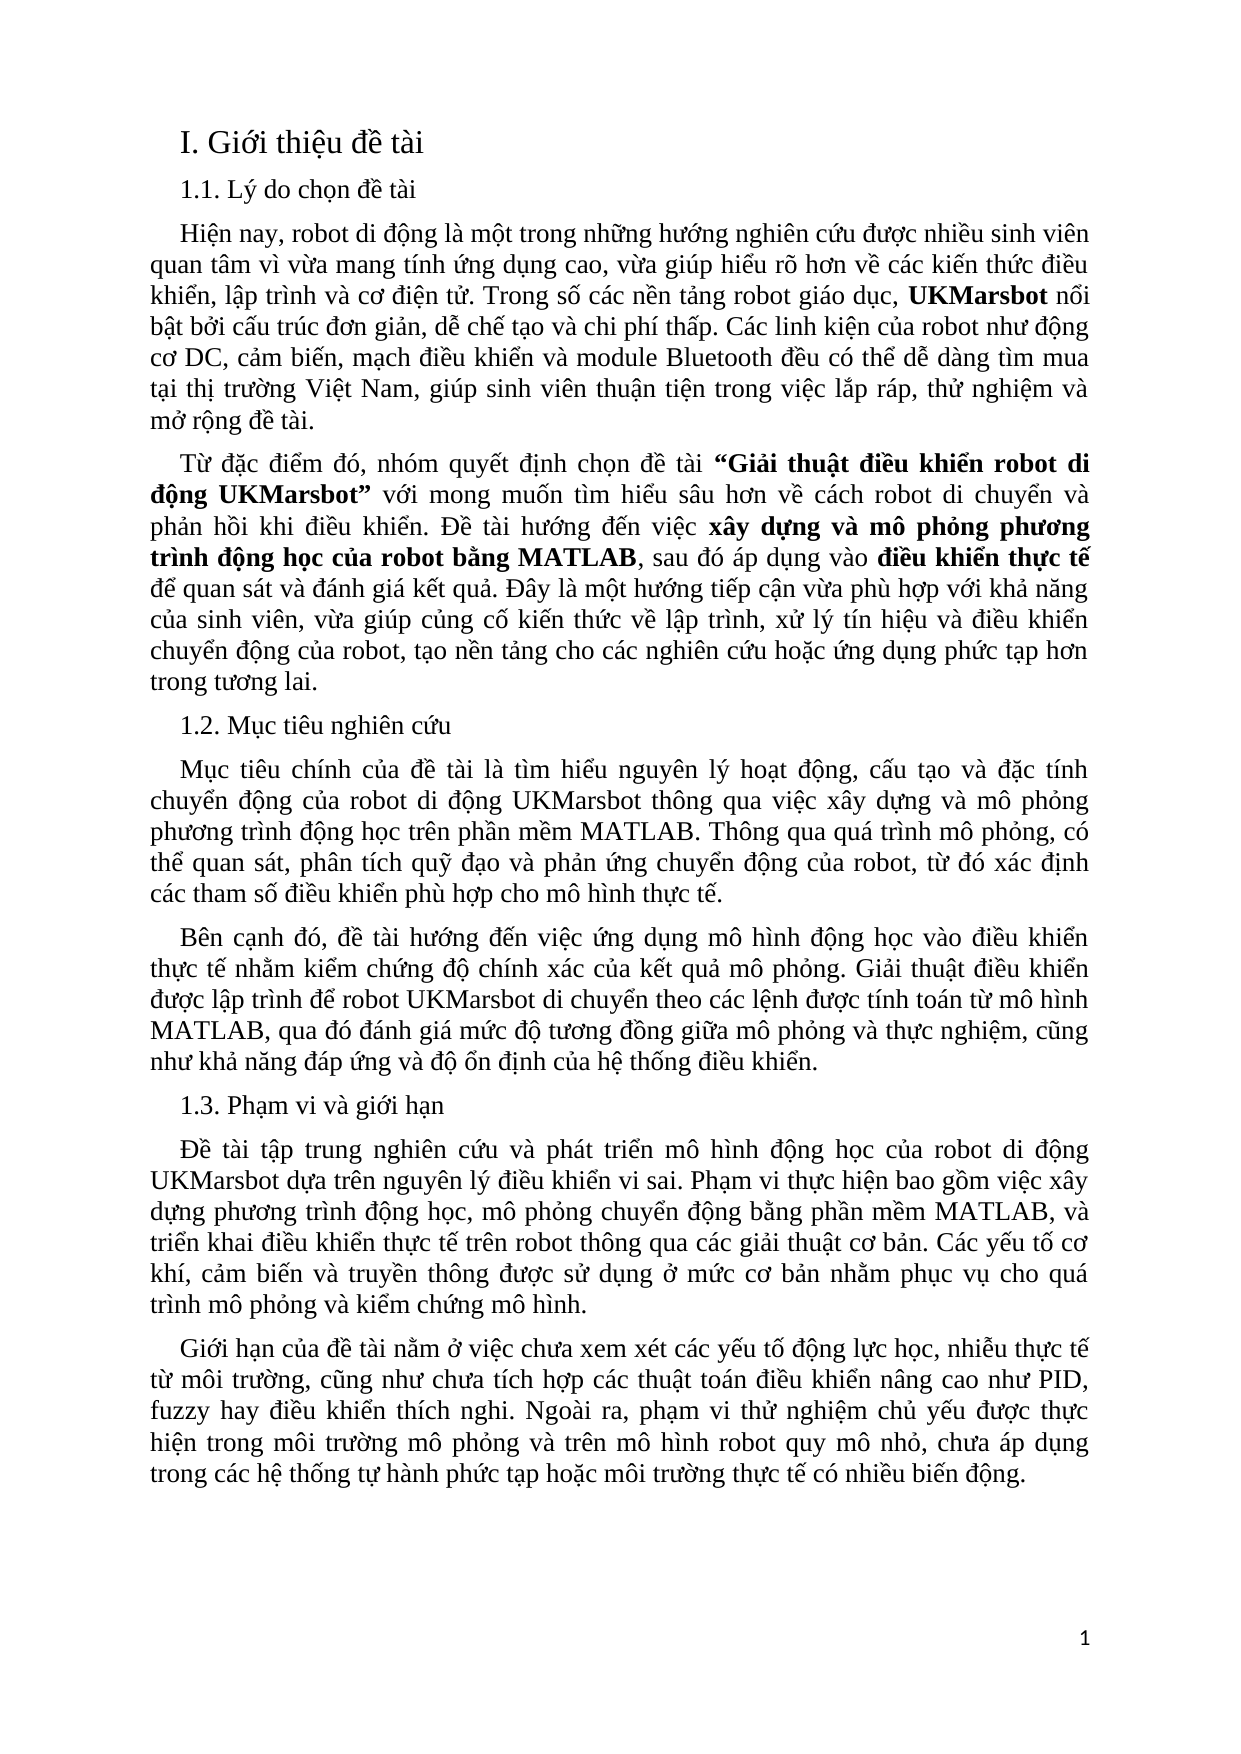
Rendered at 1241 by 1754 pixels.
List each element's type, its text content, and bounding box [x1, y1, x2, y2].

text Đề tài tập trung nghiên cứu và phát triển mô hình động học của robot di động UKMarsbot dựa trên nguyên lý điều khiển vi sai. Phạm vi thực hiện bao gồm việc xây dựng phương trình động học, mô phỏng chuyển động bằng phần mềm MATLAB, và triển khai điều khiển thực tế trên robot thông qua các giải thuật cơ bản. Các yếu tố cơ khí, cảm biến và truyền thông được sử dụng ở mức cơ bản nhằm phục vụ cho quá trình mô phỏng và kiểm chứng mô hình. [150, 1133, 1090, 1320]
subtitle 1.2. Mục tiêu nghiên cứu [150, 709, 1090, 740]
text Bên cạnh đó, đề tài hướng đến việc ứng dụng mô hình động học vào điều khiển thực tế nhằm kiểm chứng độ chính xác của kết quả mô phỏng. Giải thuật điều khiển được lập trình để robot UKMarsbot di chuyển theo các lệnh được tính toán từ mô hình MATLAB, qua đó đánh giá mức độ tương đồng giữa mô phỏng và thực nghiệm, cũng như khả năng đáp ứng và độ ổn định của hệ thống điều khiển. [150, 921, 1090, 1077]
text Giới hạn của đề tài nằm ở việc chưa xem xét các yếu tố động lực học, nhiễu thực tế từ môi trường, cũng như chưa tích hợp các thuật toán điều khiển nâng cao như PID, fuzzy hay điều khiển thích nghi. Ngoài ra, phạm vi thử nghiệm chủ yếu được thực hiện trong môi trường mô phỏng và trên mô hình robot quy mô nhỏ, chưa áp dụng trong các hệ thống tự hành phức tạp hoặc môi trường thực tế có nhiều biến động. [150, 1332, 1090, 1488]
subtitle 1.1. Lý do chọn đề tài [150, 173, 1090, 204]
subtitle 1.3. Phạm vi và giới hạn [150, 1089, 1090, 1120]
subtitle I. Giới thiệu đề tài [150, 122, 1090, 161]
text Mục tiêu chính của đề tài là tìm hiểu nguyên lý hoạt động, cấu tạo và đặc tính chuyển động của robot di động UKMarsbot thông qua việc xây dựng và mô phỏng phương trình động học trên phần mềm MATLAB. Thông qua quá trình mô phỏng, có thể quan sát, phân tích quỹ đạo và phản ứng chuyển động của robot, từ đó xác định các tham số điều khiển phù hợp cho mô hình thực tế. [150, 753, 1090, 908]
text Từ đặc điểm đó, nhóm quyết định chọn đề tài “Giải thuật điều khiển robot di động UKMarsbot” với mong muốn tìm hiểu sâu hơn về cách robot di chuyển và phản hồi khi điều khiển. Đề tài hướng đến việc xây dựng và mô phỏng phương trình động học của robot bằng MATLAB, sau đó áp dụng vào điều khiển thực tế để quan sát và đánh giá kết quả. Đây là một hướng tiếp cận vừa phù hợp với khả năng của sinh viên, vừa giúp củng cố kiến thức về lập trình, xử lý tín hiệu và điều khiển chuyển động của robot, tạo nền tảng cho các nghiên cứu hoặc ứng dụng phức tạp hơn trong tương lai. [150, 447, 1090, 697]
text Hiện nay, robot di động là một trong những hướng nghiên cứu được nhiều sinh viên quan tâm vì vừa mang tính ứng dụng cao, vừa giúp hiểu rõ hơn về các kiến thức điều khiển, lập trình và cơ điện tử. Trong số các nền tảng robot giáo dục, UKMarsbot nổi bật bởi cấu trúc đơn giản, dễ chế tạo và chi phí thấp. Các linh kiện của robot như động cơ DC, cảm biến, mạch điều khiển và module Bluetooth đều có thể dễ dàng tìm mua tại thị trường Việt Nam, giúp sinh viên thuận tiện trong việc lắp ráp, thử nghiệm và mở rộng đề tài. [150, 217, 1090, 435]
